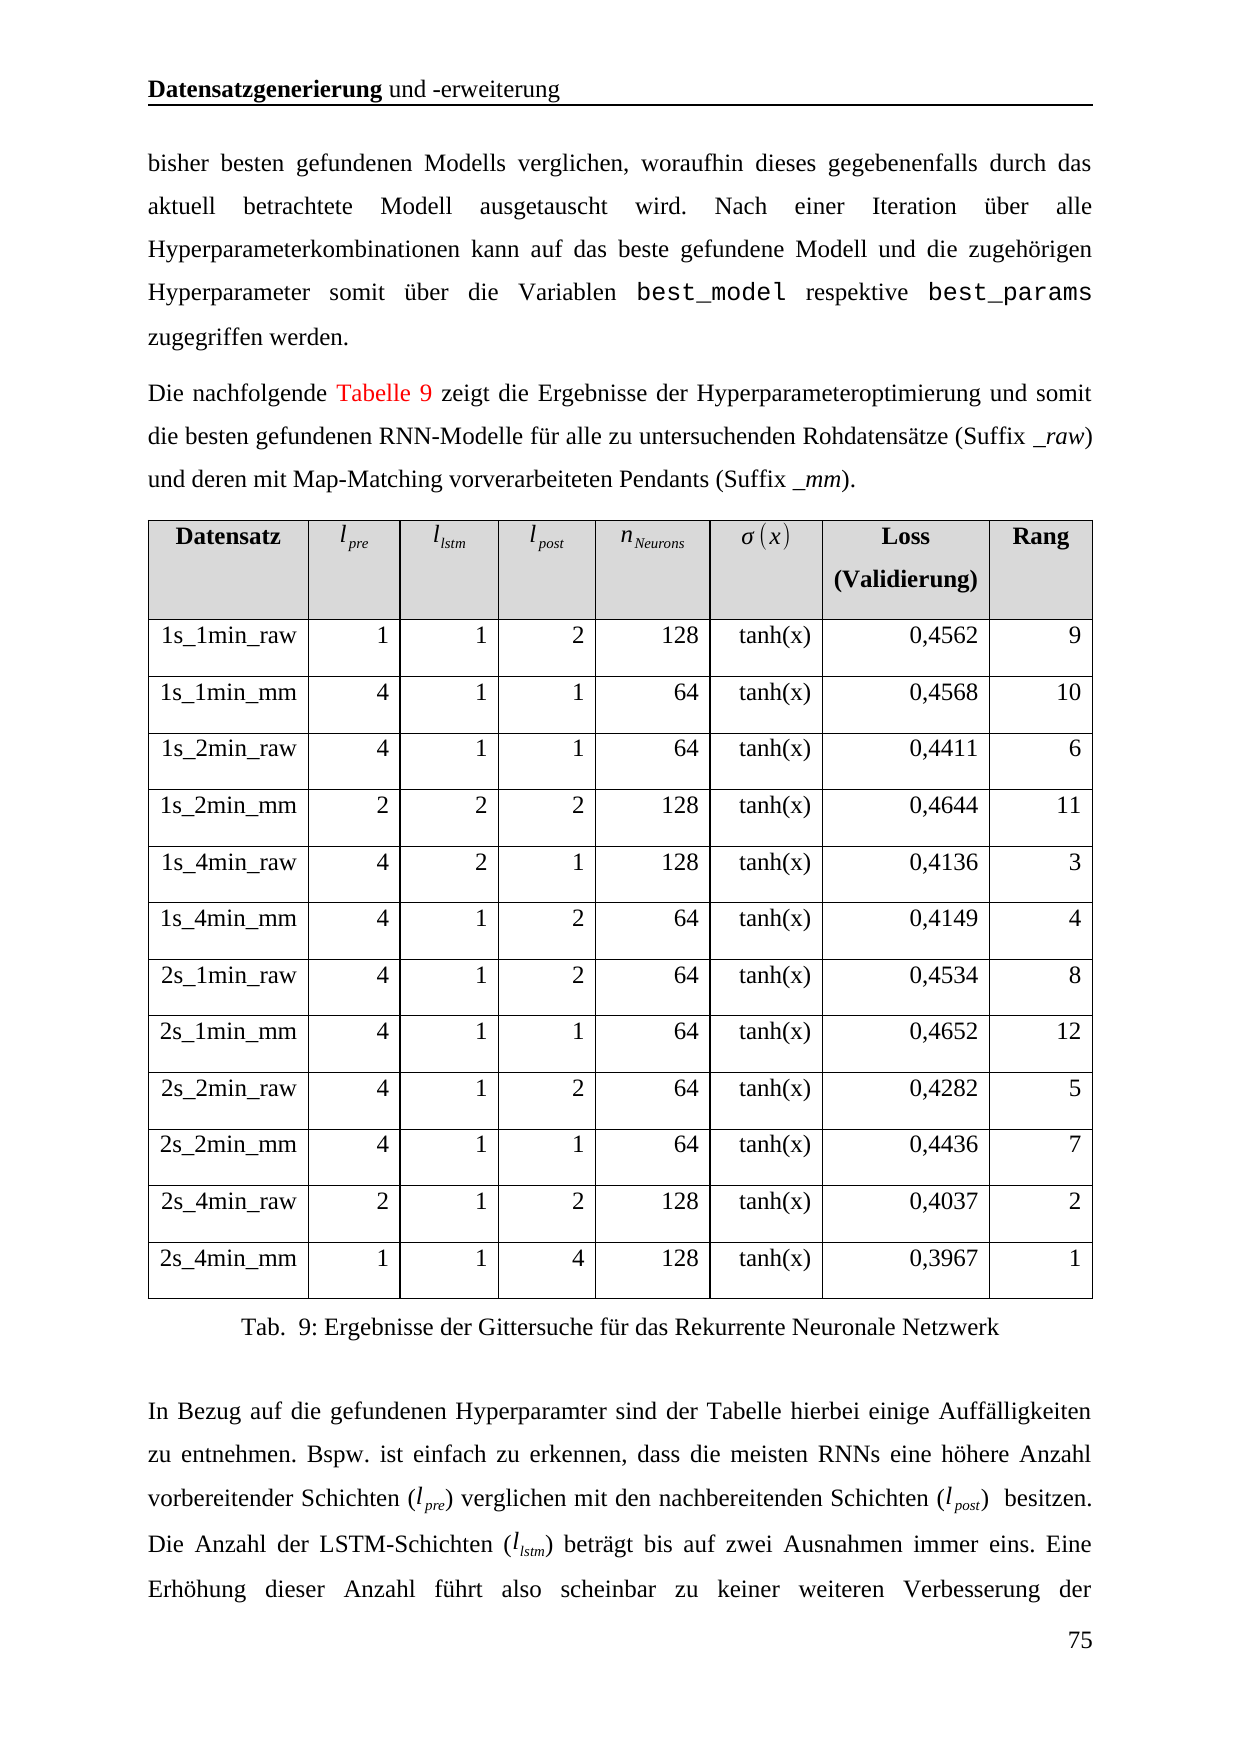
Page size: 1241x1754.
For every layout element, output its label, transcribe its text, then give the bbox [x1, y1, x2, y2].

table_cell 128 [596, 847, 709, 902]
table_cell 2 [499, 790, 595, 846]
table_cell 2 [499, 1186, 595, 1242]
table_cell tanh(x) [711, 1130, 822, 1185]
table_cell 128 [596, 790, 709, 846]
table_cell 64 [596, 903, 709, 959]
table_cell 1 [401, 1073, 498, 1128]
table_cell 2 [499, 960, 595, 1015]
table_cell 6 [990, 734, 1092, 789]
table_cell 2 [309, 1186, 399, 1242]
table_cell 1 [401, 960, 498, 1015]
table_cell 64 [596, 1016, 709, 1072]
table_cell 1 [499, 677, 595, 732]
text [148, 1396, 1093, 1602]
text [148, 148, 1093, 351]
table_cell 2 [499, 903, 595, 959]
table_cell 1 [401, 620, 498, 676]
table_header Datensatz [149, 521, 308, 619]
table_cell 1 [499, 847, 595, 902]
table_cell tanh(x) [711, 847, 822, 902]
table_cell 64 [596, 677, 709, 732]
table_cell tanh(x) [711, 620, 822, 676]
text Die nachfolgende Tabelle 9 zeigt die Ergebnisse der Hyperparameteroptimierung und somit die besten gefundenen RNN-Modelle für alle zu untersuchenden Rohdatensätze (Suffix _raw) und deren mit Map-Matching vorverarbeiteten Pendants (Suffix _mm). [148, 378, 1093, 493]
table_cell 7 [990, 1130, 1092, 1185]
table_cell 1 [401, 734, 498, 789]
table_cell 5 [990, 1073, 1092, 1128]
table_cell 4 [309, 1130, 399, 1185]
table_cell 1 [401, 903, 498, 959]
table_cell 1s_1min_raw [149, 620, 308, 676]
table_header [499, 521, 595, 619]
table_cell 1 [990, 1243, 1092, 1298]
table_cell 4 [309, 1073, 399, 1128]
table_cell 4 [309, 1016, 399, 1072]
table_cell 0,4411 [823, 734, 989, 789]
table_cell 8 [990, 960, 1092, 1015]
table_cell 4 [499, 1243, 595, 1298]
table_cell 0,4644 [823, 790, 989, 846]
table_cell 1 [401, 1186, 498, 1242]
table_cell 1s_4min_mm [149, 903, 308, 959]
table_cell 0,4534 [823, 960, 989, 1015]
table_header [401, 521, 498, 619]
table_cell 1s_1min_mm [149, 677, 308, 732]
table_cell 2 [401, 790, 498, 846]
table_cell tanh(x) [711, 734, 822, 789]
table_cell tanh(x) [711, 903, 822, 959]
table_cell 4 [309, 734, 399, 789]
table_cell 3 [990, 847, 1092, 902]
table_cell 2s_4min_mm [149, 1243, 308, 1298]
table_cell 128 [596, 1243, 709, 1298]
table_cell 2s_2min_mm [149, 1130, 308, 1185]
table_cell 1 [309, 1243, 399, 1298]
table_cell 2s_2min_raw [149, 1073, 308, 1128]
table_cell tanh(x) [711, 677, 822, 732]
table_cell 1 [401, 1130, 498, 1185]
table_cell 1s_4min_raw [149, 847, 308, 902]
table_cell 0,4436 [823, 1130, 989, 1185]
table_header [711, 521, 822, 619]
table_cell 1s_2min_mm [149, 790, 308, 846]
table_cell 0,4652 [823, 1016, 989, 1072]
table_cell 128 [596, 1186, 709, 1242]
table_cell 0,4568 [823, 677, 989, 732]
table_cell 4 [309, 847, 399, 902]
table_cell 64 [596, 1073, 709, 1128]
table_cell 1 [499, 1016, 595, 1072]
table_cell 2s_1min_mm [149, 1016, 308, 1072]
table_cell 2 [309, 790, 399, 846]
table_cell 4 [309, 677, 399, 732]
table_cell 9 [990, 620, 1092, 676]
table_header Rang [990, 521, 1092, 619]
table_cell 0,4562 [823, 620, 989, 676]
table_cell 11 [990, 790, 1092, 846]
table_cell 64 [596, 734, 709, 789]
table_cell tanh(x) [711, 1073, 822, 1128]
table_cell 1 [499, 734, 595, 789]
table_cell 2 [499, 620, 595, 676]
table_cell 64 [596, 1130, 709, 1185]
table_cell 2s_1min_raw [149, 960, 308, 1015]
table_header [309, 521, 399, 619]
table_cell 0,4282 [823, 1073, 989, 1128]
table_cell tanh(x) [711, 960, 822, 1015]
table_cell tanh(x) [711, 1243, 822, 1298]
table_header Loss (Validierung) [823, 521, 989, 619]
table_cell 1 [499, 1130, 595, 1185]
table_cell tanh(x) [711, 1186, 822, 1242]
table_cell tanh(x) [711, 790, 822, 846]
table_cell 1 [401, 677, 498, 732]
table_cell 0,3967 [823, 1243, 989, 1298]
table_cell 2 [990, 1186, 1092, 1242]
table_cell 2 [499, 1073, 595, 1128]
table_cell tanh(x) [711, 1016, 822, 1072]
table_cell 10 [990, 677, 1092, 732]
table_cell 4 [309, 960, 399, 1015]
table_cell 1s_2min_raw [149, 734, 308, 789]
table_cell 64 [596, 960, 709, 1015]
table_cell 1 [401, 1016, 498, 1072]
table_cell 4 [309, 903, 399, 959]
table_header [596, 521, 709, 619]
table_cell 128 [596, 620, 709, 676]
table_cell 12 [990, 1016, 1092, 1072]
table_cell 2s_4min_raw [149, 1186, 308, 1242]
table_cell 0,4149 [823, 903, 989, 959]
table_cell 1 [309, 620, 399, 676]
table_cell 4 [990, 903, 1092, 959]
table_cell 2 [401, 847, 498, 902]
table_cell 0,4037 [823, 1186, 989, 1242]
table_cell 1 [401, 1243, 498, 1298]
table_cell 0,4136 [823, 847, 989, 902]
